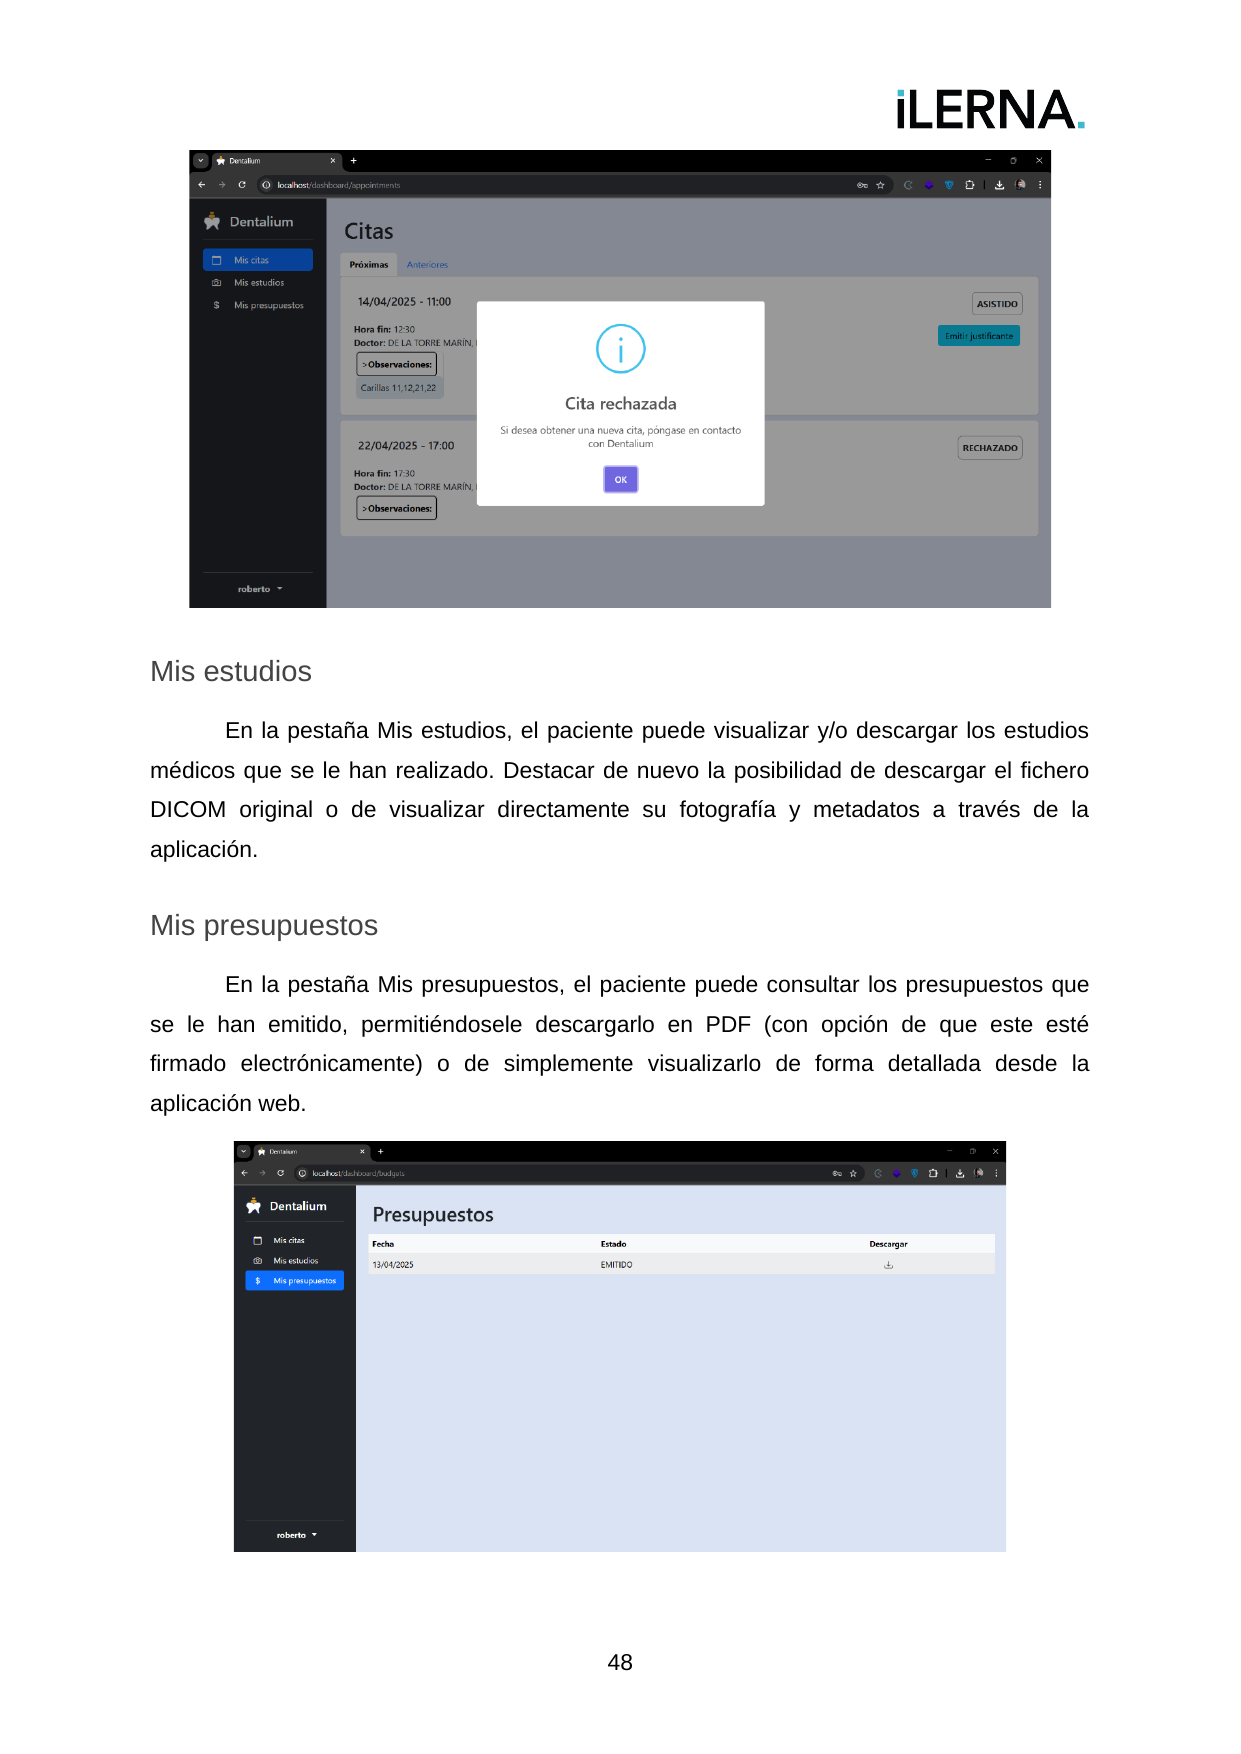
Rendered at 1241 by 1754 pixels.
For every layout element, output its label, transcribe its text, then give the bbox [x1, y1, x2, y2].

picture [189, 150, 1052, 608]
subtitle Mis estudios [150, 654, 1090, 688]
picture [233, 1141, 1007, 1552]
text En la pestaña Mis presupuestos, el paciente puede consultar los presupuestos que se le han emitido, permitiéndosele descargarlo en PDF (con opción de que este esté firmado electrónicamente) o de simplemente visualizarlo de forma detallada desde la aplicación web. [150, 971, 1090, 1116]
text En la pestaña Mis estudios, el paciente puede visualizar y/o descargar los estudios médicos que se le han realizado. Destacar de nuevo la posibilidad de descargar el fichero DICOM original o de visualizar directamente su fotografía y metadatos a través de la aplicación. [150, 717, 1090, 862]
picture [891, 87, 1091, 131]
subtitle Mis presupuestos [150, 908, 1090, 942]
